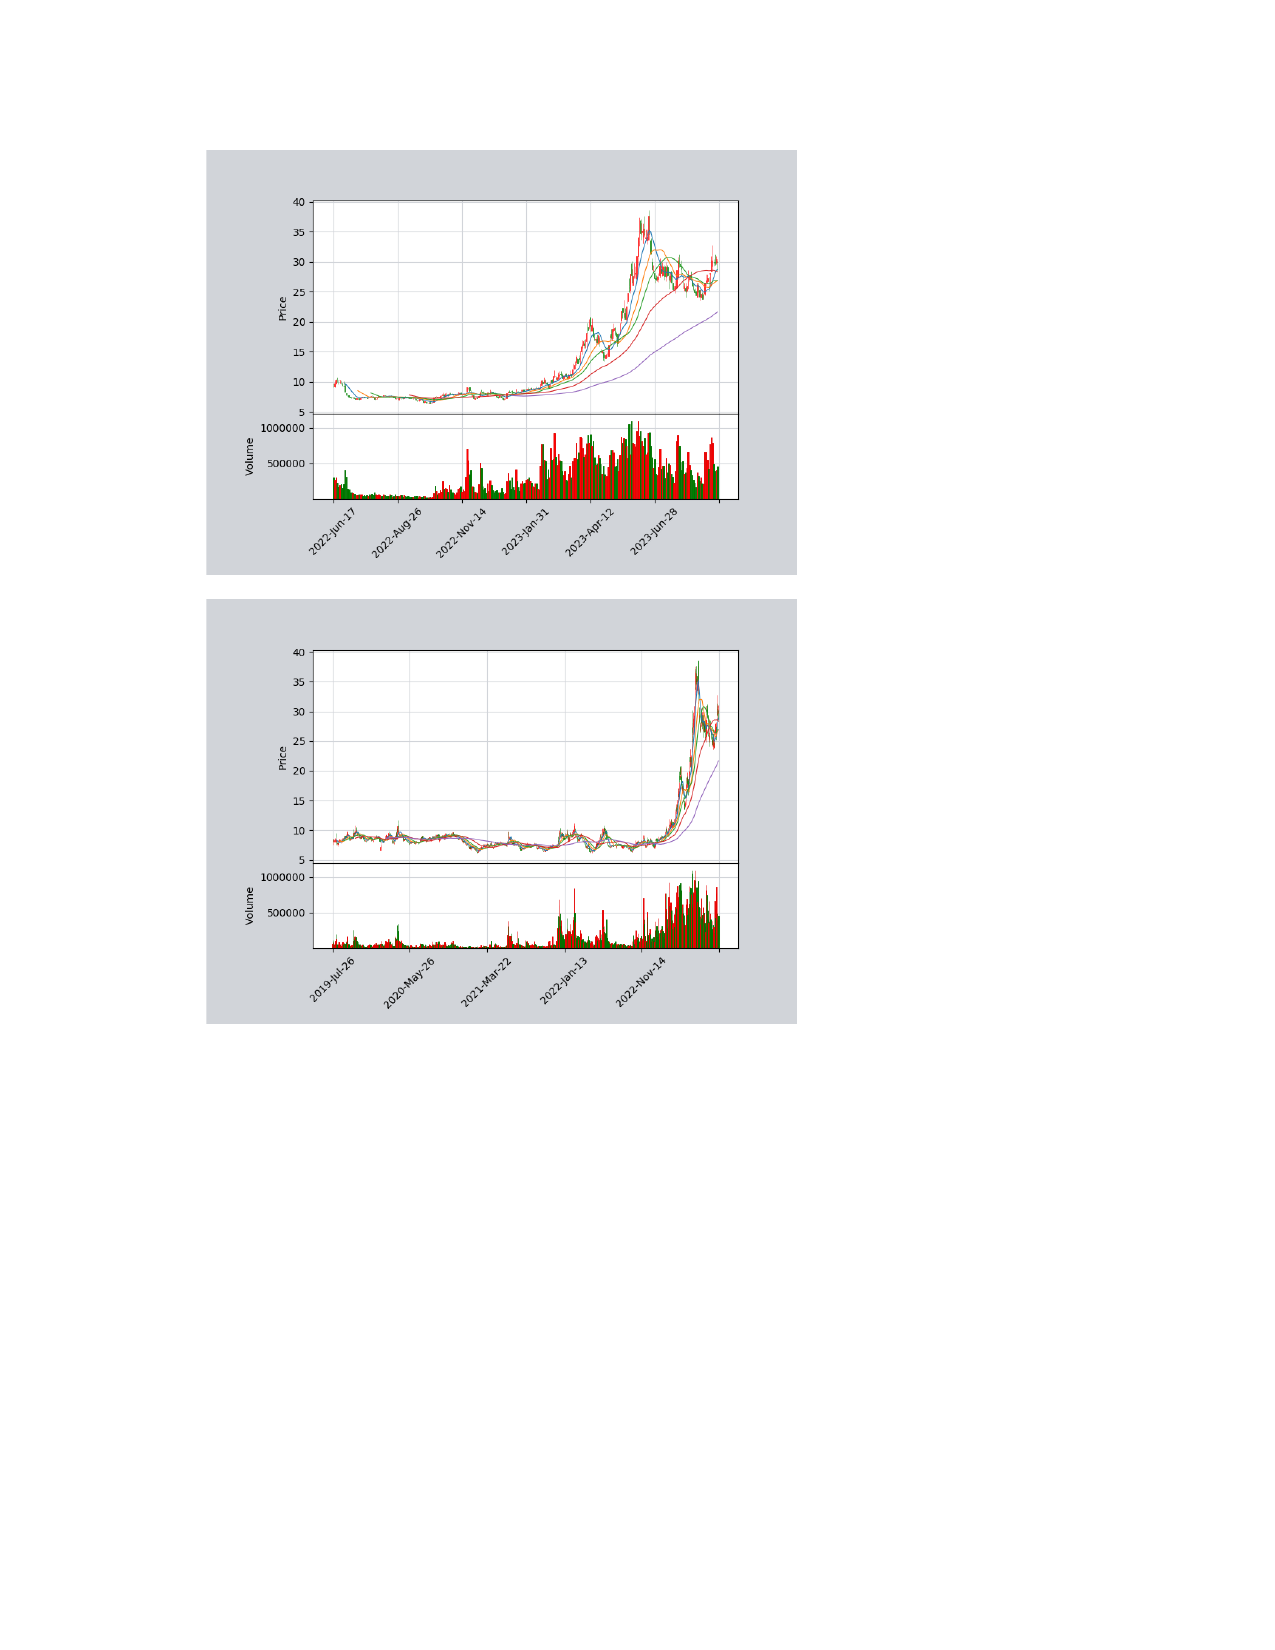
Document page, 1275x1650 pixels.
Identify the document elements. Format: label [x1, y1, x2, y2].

picture [206, 599, 797, 1024]
picture [206, 150, 797, 575]
